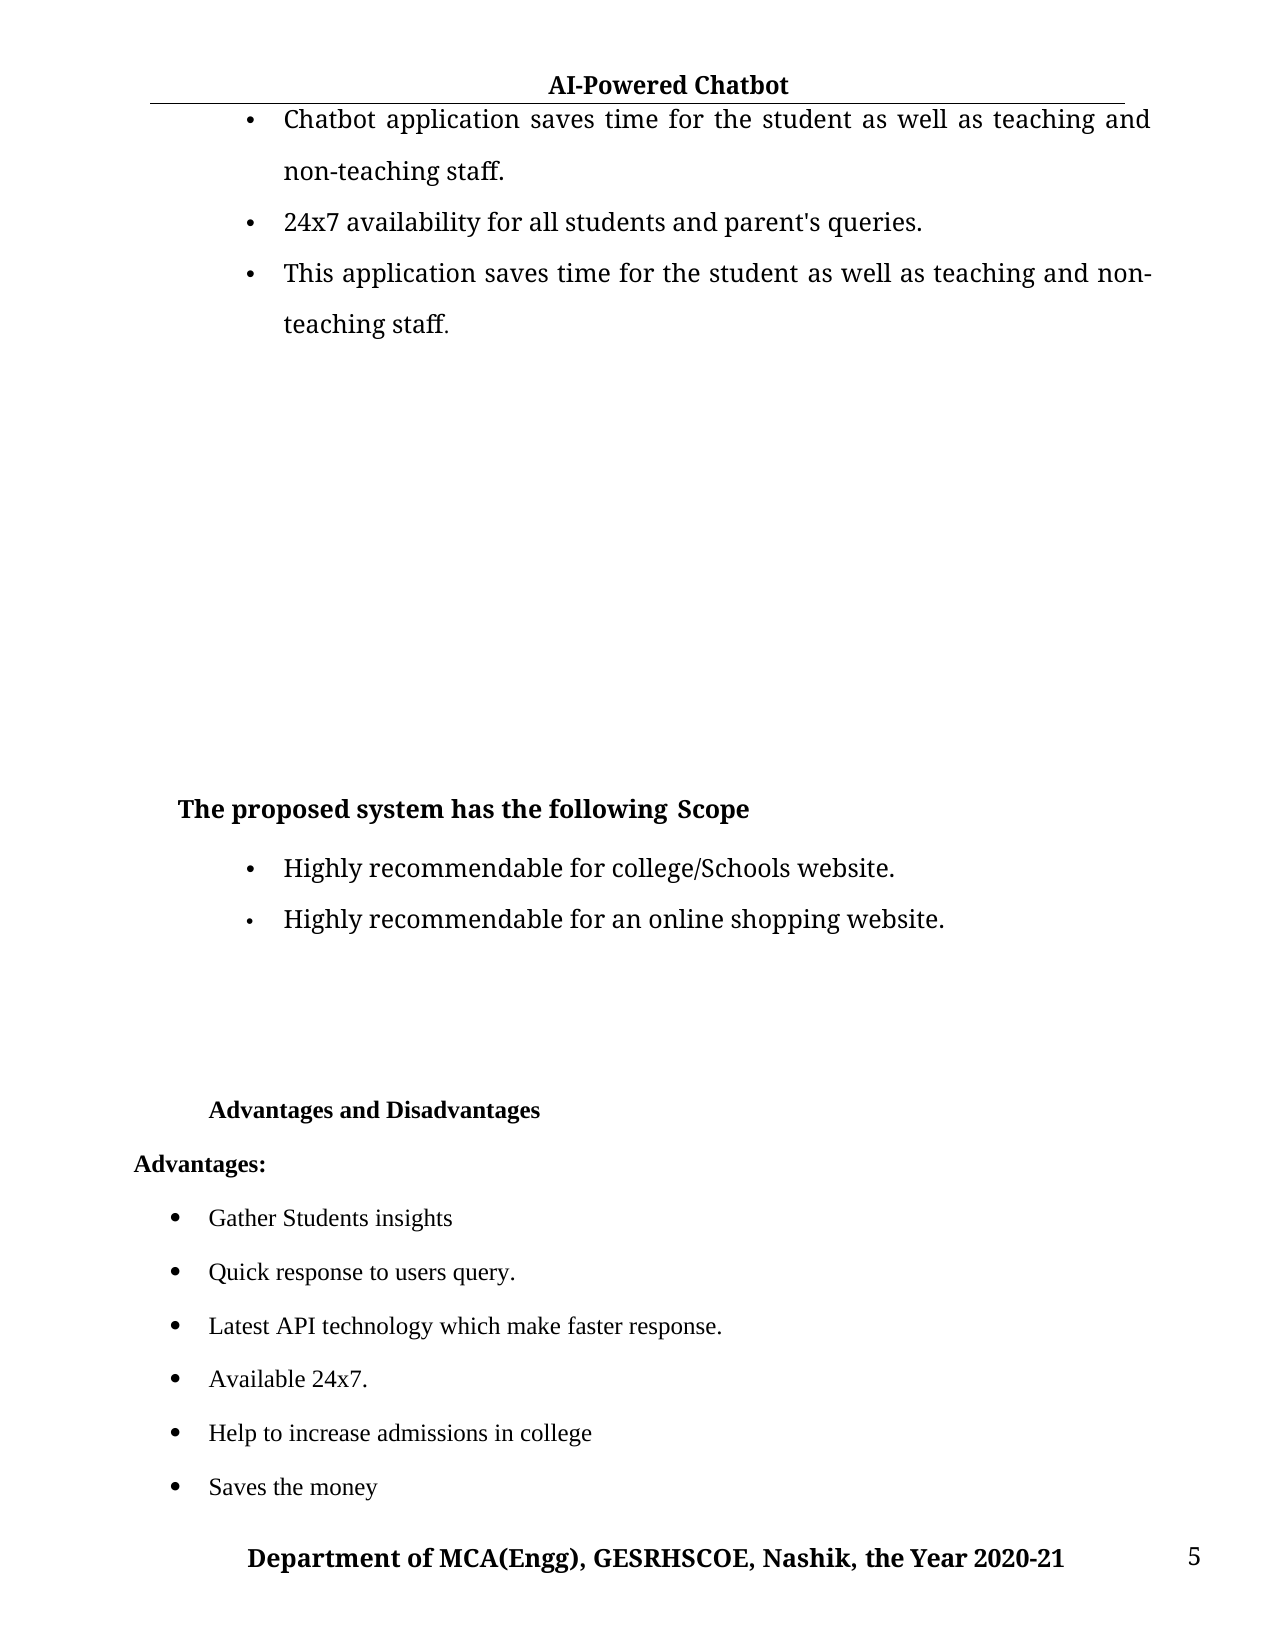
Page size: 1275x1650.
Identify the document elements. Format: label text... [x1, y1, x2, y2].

list Chatbot application saves time for the student as well as teaching and non-teaching staff. [246, 102, 1152, 187]
subtitle The proposed system has the following Scope [133, 792, 1275, 826]
list 24x7 availability for all students and parent's queries. [246, 204, 1152, 238]
list Available 24x7. [171, 1364, 1275, 1393]
list Highly recommendable for an online shopping website. [246, 902, 1275, 936]
list Latest API technology which make faster response. [171, 1311, 1275, 1339]
list Quick response to users query. [171, 1257, 1275, 1286]
list This application saves time for the student as well as teaching and non-teaching staff. [246, 255, 1152, 340]
list Highly recommendable for college/Schools website. [246, 851, 1275, 885]
list Saves the money [171, 1472, 1275, 1501]
list Gather Students insights [171, 1203, 1275, 1232]
text Advantages and Disadvantages [133, 1095, 1275, 1124]
text Advantages: [133, 1149, 1275, 1178]
list Help to increase admissions in college [171, 1418, 1275, 1447]
